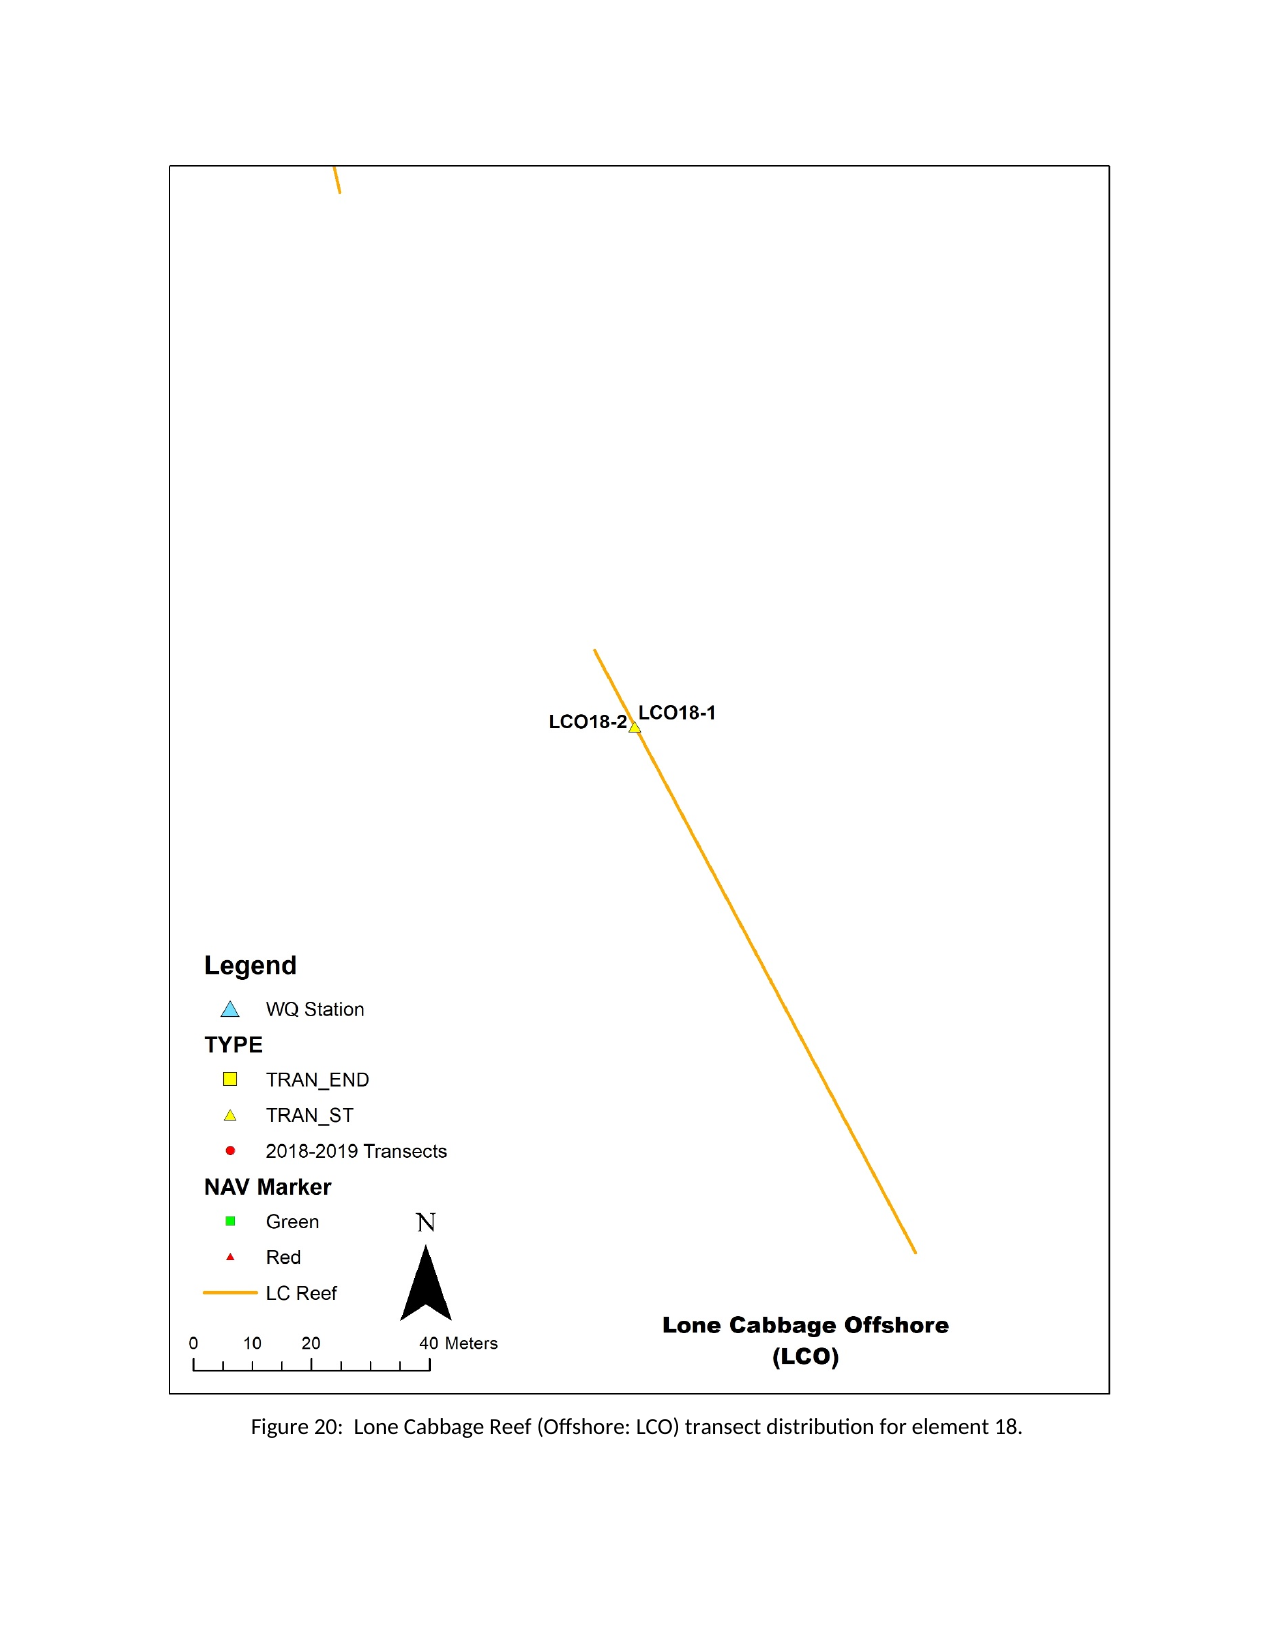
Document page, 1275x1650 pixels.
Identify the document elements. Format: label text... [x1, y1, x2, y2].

text Figure 20: Lone Cabbage Reef (Offshore: LCO) transect distribution for element 18. [150, 1412, 1125, 1440]
picture [150, 150, 1125, 1412]
